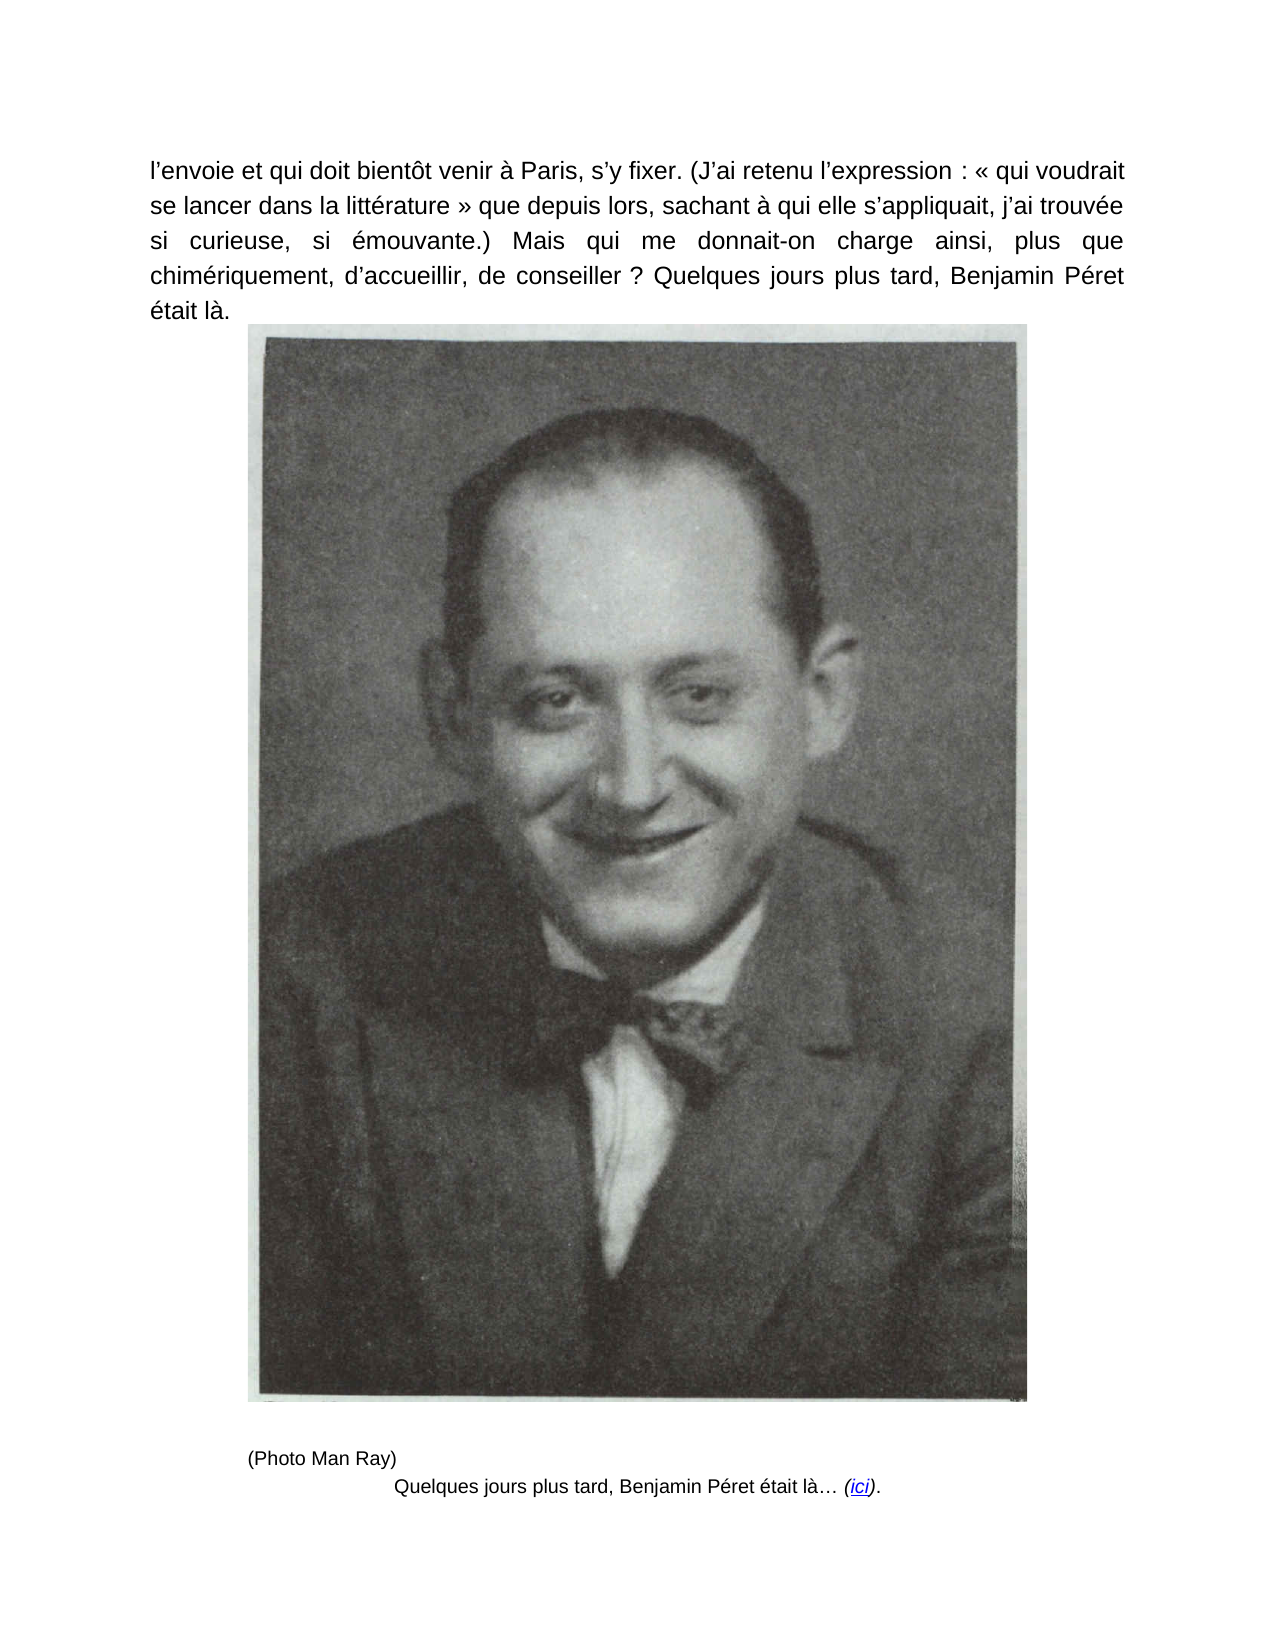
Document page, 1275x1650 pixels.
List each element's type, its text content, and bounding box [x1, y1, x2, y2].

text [150, 150, 1125, 324]
text Quelques jours plus tard, Benjamin Péret était là… (ici). [150, 1469, 1125, 1498]
text (Photo Man Ray) [247, 1440, 1125, 1469]
picture [247, 324, 1028, 1402]
